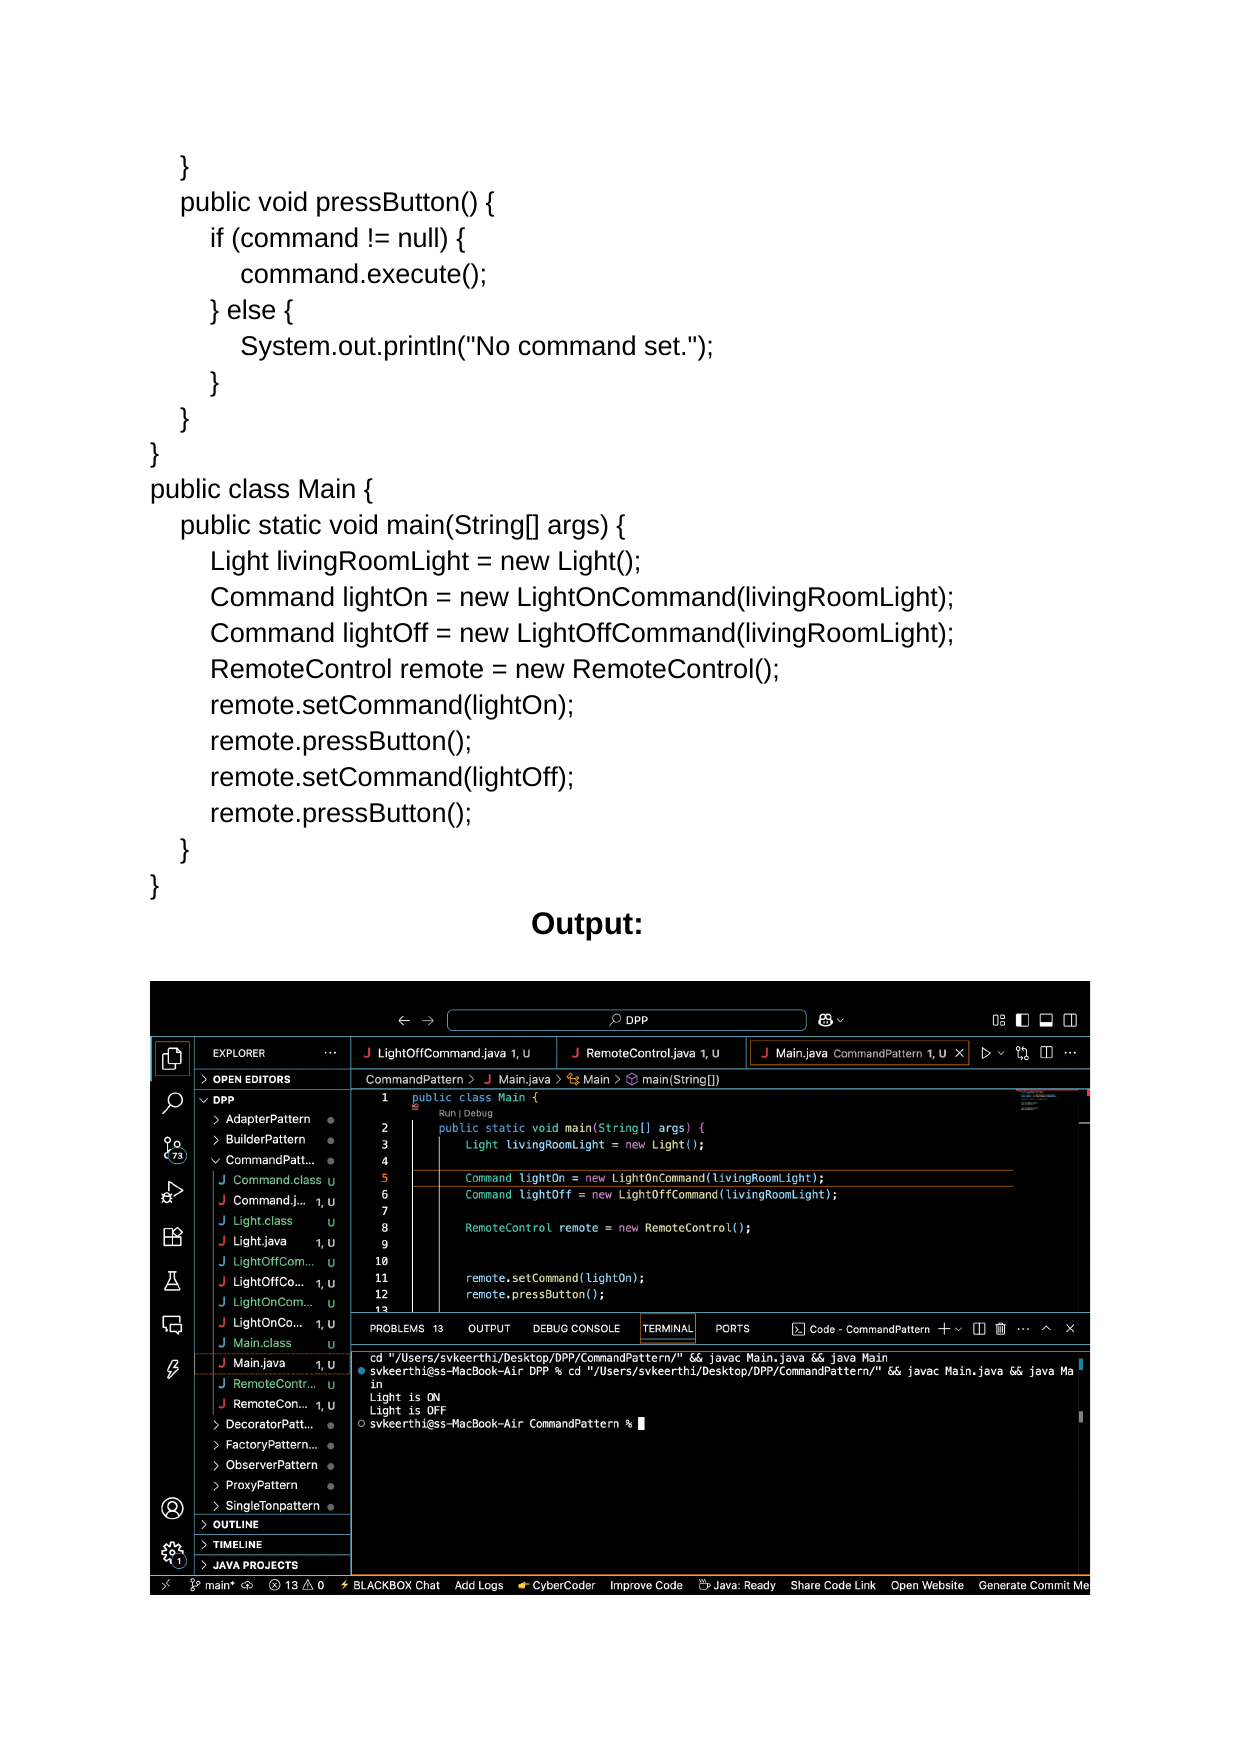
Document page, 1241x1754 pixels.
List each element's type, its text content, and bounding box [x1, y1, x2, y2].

text Light livingRoomLight = new Light(); [150, 545, 1090, 577]
text Output: [150, 905, 1090, 941]
text remote.pressButton(); [150, 797, 1090, 828]
text } [150, 402, 1090, 433]
picture [150, 981, 1091, 1595]
text Command lightOn = new LightOnCommand(livingRoomLight); [150, 581, 1090, 612]
text } [150, 437, 1090, 469]
text Command lightOff = new LightOffCommand(livingRoomLight); [150, 617, 1090, 648]
text public void pressButton() { [150, 186, 1090, 217]
text } [150, 150, 1090, 181]
text remote.setCommand(lightOff); [150, 761, 1090, 792]
text RemoteControl remote = new RemoteControl(); [150, 653, 1090, 684]
text } [150, 869, 1090, 900]
text public class Main { [150, 473, 1090, 505]
text } [150, 366, 1090, 397]
text } [150, 833, 1090, 864]
text if (command != null) { [150, 222, 1090, 253]
text public static void main(String[] args) { [150, 509, 1090, 541]
text command.execute(); [150, 258, 1090, 289]
text remote.setCommand(lightOn); [150, 689, 1090, 720]
text System.out.println("No command set."); [150, 330, 1090, 361]
text } else { [150, 294, 1090, 325]
text remote.pressButton(); [150, 725, 1090, 756]
